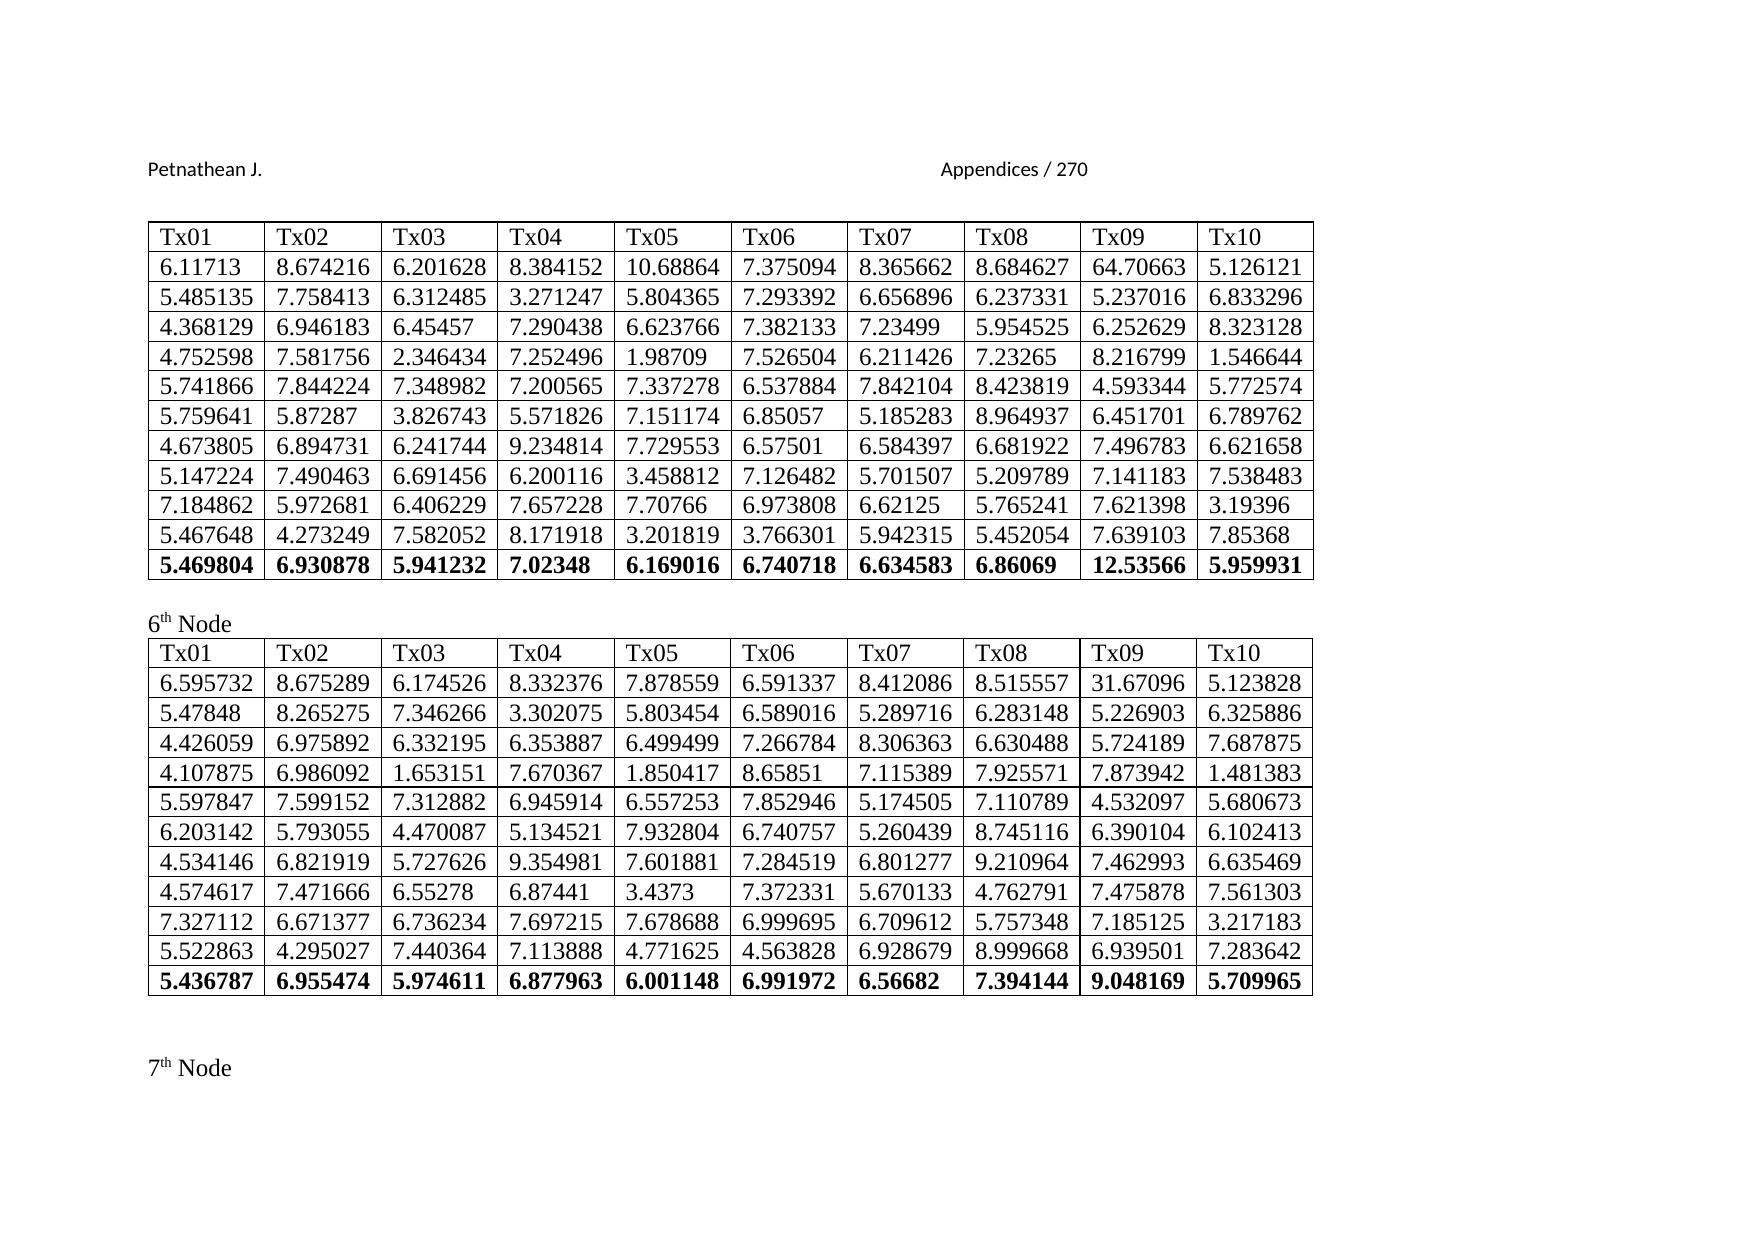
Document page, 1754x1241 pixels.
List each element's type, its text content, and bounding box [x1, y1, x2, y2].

table_cell 5.469804 [149, 550, 264, 579]
table_cell 9.234814 [498, 431, 614, 460]
table_cell 5.954525 [965, 312, 1080, 341]
table_cell 6.55278 [382, 877, 497, 906]
table_cell 5.260439 [848, 817, 963, 846]
table_cell 5.772574 [1198, 371, 1313, 400]
table_cell 7.621398 [1081, 491, 1197, 519]
table_cell 6.325886 [1197, 698, 1312, 727]
table_header Tx10 [1197, 639, 1312, 667]
table_cell 6.691456 [382, 461, 497, 489]
table_cell 4.593344 [1081, 371, 1197, 400]
table_cell 7.110789 [964, 788, 1079, 816]
table_cell 7.312882 [382, 788, 497, 816]
table_cell 6.169016 [615, 550, 731, 579]
table_cell 6.499499 [615, 728, 730, 757]
table_cell 8.384152 [498, 252, 614, 281]
table_cell 8.423819 [965, 371, 1080, 400]
table_cell 4.752598 [149, 342, 264, 370]
table_header Tx06 [732, 223, 847, 251]
table_cell 9.354981 [498, 847, 614, 876]
table_cell 6.630488 [964, 728, 1079, 757]
table_cell 5.727626 [382, 847, 497, 876]
table_cell 6.681922 [965, 431, 1080, 460]
table_cell 6.312485 [382, 282, 497, 311]
table_cell 5.87287 [265, 401, 381, 430]
table_cell 7.23265 [965, 342, 1080, 370]
table_cell 4.534146 [149, 847, 264, 876]
table_cell 7.471666 [265, 877, 381, 906]
table_header Tx09 [1081, 223, 1197, 251]
table_cell 7.925571 [964, 758, 1079, 786]
table_cell 3.458812 [615, 461, 731, 489]
table_cell 6.945914 [498, 788, 614, 816]
table_cell 5.670133 [848, 877, 963, 906]
table_cell 8.171918 [498, 520, 614, 549]
table_cell 3.302075 [498, 698, 614, 727]
table_cell 6.211426 [848, 342, 964, 370]
table_cell 6.86069 [965, 550, 1080, 579]
table_header Tx08 [965, 223, 1080, 251]
table_cell 6.451701 [1081, 401, 1197, 430]
table_cell 7.252496 [498, 342, 614, 370]
table_cell 7.440364 [382, 936, 497, 965]
table_cell 6.999695 [731, 907, 847, 935]
table_cell 5.959931 [1198, 550, 1313, 579]
table_cell 7.85368 [1198, 520, 1313, 549]
table_cell 6.709612 [848, 907, 963, 935]
table_cell 6.45457 [382, 312, 497, 341]
table_header Tx06 [731, 639, 847, 667]
table_cell 10.68864 [615, 252, 731, 281]
table_cell 6.56682 [848, 966, 963, 995]
table_cell 7.873942 [1081, 758, 1196, 786]
table_cell 6.595732 [149, 668, 264, 697]
table_cell 6.62125 [848, 491, 964, 519]
table_header Tx02 [265, 223, 381, 251]
table_cell 7.475878 [1081, 877, 1196, 906]
table_cell 5.803454 [615, 698, 730, 727]
table_cell 7.375094 [732, 252, 847, 281]
table_cell 1.850417 [615, 758, 730, 786]
table_cell 3.4373 [615, 877, 730, 906]
table_cell 5.436787 [149, 966, 264, 995]
table_cell 5.680673 [1197, 788, 1312, 816]
table_cell 7.729553 [615, 431, 731, 460]
table_cell 7.678688 [615, 907, 730, 935]
table_cell 8.412086 [848, 668, 963, 697]
table_cell 6.946183 [265, 312, 381, 341]
table_cell 5.974611 [382, 966, 497, 995]
table_cell 5.972681 [265, 491, 381, 519]
table_cell 6.671377 [265, 907, 381, 935]
table_header Tx08 [964, 639, 1079, 667]
table_cell 5.209789 [965, 461, 1080, 489]
table_cell 6.85057 [732, 401, 847, 430]
table_cell 8.999668 [964, 936, 1079, 965]
table_cell 4.673805 [149, 431, 264, 460]
table_cell 6.241744 [382, 431, 497, 460]
table_cell 5.757348 [964, 907, 1079, 935]
table_cell 4.368129 [149, 312, 264, 341]
table_cell 5.804365 [615, 282, 731, 311]
table_cell 6.589016 [731, 698, 847, 727]
table_cell 6.623766 [615, 312, 731, 341]
table_cell 9.048169 [1081, 966, 1196, 995]
table_cell 7.02348 [498, 550, 614, 579]
table_cell 6.584397 [848, 431, 964, 460]
table_cell 6.406229 [382, 491, 497, 519]
table_cell 6.621658 [1198, 431, 1313, 460]
table_cell 7.372331 [731, 877, 847, 906]
table_header Tx01 [149, 639, 264, 667]
table_cell 5.701507 [848, 461, 964, 489]
table_cell 7.670367 [498, 758, 614, 786]
table_cell 7.599152 [265, 788, 381, 816]
table_cell 5.126121 [1198, 252, 1313, 281]
table_header Tx03 [382, 223, 497, 251]
table_cell 6.353887 [498, 728, 614, 757]
table_cell 6.821919 [265, 847, 381, 876]
table_cell 4.295027 [265, 936, 381, 965]
table_cell 6.894731 [265, 431, 381, 460]
table_cell 6.877963 [498, 966, 614, 995]
table_cell 8.745116 [964, 817, 1079, 846]
table_cell 6.237331 [965, 282, 1080, 311]
table_cell 6.930878 [265, 550, 381, 579]
table_cell 6.537884 [732, 371, 847, 400]
table_cell 64.70663 [1081, 252, 1197, 281]
table_cell 7.657228 [498, 491, 614, 519]
table_cell 7.601881 [615, 847, 730, 876]
table_cell 7.266784 [731, 728, 847, 757]
table_cell 5.793055 [265, 817, 381, 846]
table_cell 8.684627 [965, 252, 1080, 281]
table_cell 7.337278 [615, 371, 731, 400]
table_cell 5.467648 [149, 520, 264, 549]
text 7th Node [148, 1053, 1532, 1082]
table_header Tx03 [382, 639, 497, 667]
table_cell 3.826743 [382, 401, 497, 430]
table_cell 8.964937 [965, 401, 1080, 430]
table_cell 12.53566 [1081, 550, 1197, 579]
table_cell 7.462993 [1081, 847, 1196, 876]
table_cell 6.740757 [731, 817, 847, 846]
text 6th Node [148, 609, 1532, 637]
table_cell 6.973808 [732, 491, 847, 519]
table_cell 7.538483 [1198, 461, 1313, 489]
table_cell 1.481383 [1197, 758, 1312, 786]
table_cell 6.789762 [1198, 401, 1313, 430]
table_cell 7.23499 [848, 312, 964, 341]
table_cell 6.57501 [732, 431, 847, 460]
table_header Tx09 [1081, 639, 1196, 667]
table_cell 5.134521 [498, 817, 614, 846]
table_cell 5.185283 [848, 401, 964, 430]
table_cell 8.323128 [1198, 312, 1313, 341]
table_cell 7.115389 [848, 758, 963, 786]
table_cell 7.151174 [615, 401, 731, 430]
table_cell 6.833296 [1198, 282, 1313, 311]
table_cell 7.284519 [731, 847, 847, 876]
table_cell 8.515557 [964, 668, 1079, 697]
table_cell 8.65851 [731, 758, 847, 786]
table_cell 7.842104 [848, 371, 964, 400]
table_cell 4.771625 [615, 936, 730, 965]
table_cell 6.201628 [382, 252, 497, 281]
table_cell 7.185125 [1081, 907, 1196, 935]
table_cell 5.147224 [149, 461, 264, 489]
table_cell 1.546644 [1198, 342, 1313, 370]
table_cell 6.87441 [498, 877, 614, 906]
table_cell 6.174526 [382, 668, 497, 697]
table_cell 7.852946 [731, 788, 847, 816]
table_cell 7.932804 [615, 817, 730, 846]
table_cell 7.283642 [1197, 936, 1312, 965]
table_cell 5.709965 [1197, 966, 1312, 995]
table_cell 8.674216 [265, 252, 381, 281]
table_cell 5.522863 [149, 936, 264, 965]
table_cell 5.174505 [848, 788, 963, 816]
table_cell 4.426059 [149, 728, 264, 757]
table_cell 6.928679 [848, 936, 963, 965]
table_cell 4.532097 [1081, 788, 1196, 816]
table_cell 7.526504 [732, 342, 847, 370]
table_cell 2.346434 [382, 342, 497, 370]
table_cell 3.217183 [1197, 907, 1312, 935]
table_cell 8.306363 [848, 728, 963, 757]
table_cell 6.635469 [1197, 847, 1312, 876]
table_cell 8.265275 [265, 698, 381, 727]
table_cell 5.597847 [149, 788, 264, 816]
table_cell 6.203142 [149, 817, 264, 846]
table_cell 6.634583 [848, 550, 964, 579]
table_header Tx04 [498, 639, 614, 667]
table_cell 5.289716 [848, 698, 963, 727]
table_cell 5.47848 [149, 698, 264, 727]
table_cell 7.200565 [498, 371, 614, 400]
table_cell 7.878559 [615, 668, 730, 697]
table_cell 6.740718 [732, 550, 847, 579]
table_cell 3.201819 [615, 520, 731, 549]
table_cell 4.107875 [149, 758, 264, 786]
table_cell 8.332376 [498, 668, 614, 697]
table_cell 5.941232 [382, 550, 497, 579]
table_cell 8.365662 [848, 252, 964, 281]
table_cell 7.141183 [1081, 461, 1197, 489]
table_cell 8.216799 [1081, 342, 1197, 370]
table_cell 6.591337 [731, 668, 847, 697]
table_header Tx01 [149, 223, 264, 251]
table_cell 6.801277 [848, 847, 963, 876]
table_cell 7.382133 [732, 312, 847, 341]
table_cell 4.574617 [149, 877, 264, 906]
table_cell 7.490463 [265, 461, 381, 489]
table_header Tx10 [1198, 223, 1313, 251]
table_cell 6.557253 [615, 788, 730, 816]
table_cell 7.126482 [732, 461, 847, 489]
table_cell 5.571826 [498, 401, 614, 430]
table_cell 6.283148 [964, 698, 1079, 727]
table_cell 5.123828 [1197, 668, 1312, 697]
table_cell 4.470087 [382, 817, 497, 846]
table_cell 7.394144 [964, 966, 1079, 995]
table_cell 7.70766 [615, 491, 731, 519]
table_cell 7.184862 [149, 491, 264, 519]
table_header Tx05 [615, 639, 730, 667]
table_cell 3.19396 [1198, 491, 1313, 519]
table_cell 7.346266 [382, 698, 497, 727]
table_cell 6.332195 [382, 728, 497, 757]
table_cell 4.563828 [731, 936, 847, 965]
table_cell 7.293392 [732, 282, 847, 311]
table_cell 5.485135 [149, 282, 264, 311]
table_cell 6.001148 [615, 966, 730, 995]
table_header Tx07 [848, 639, 963, 667]
table_cell 6.736234 [382, 907, 497, 935]
table_cell 6.656896 [848, 282, 964, 311]
table_cell 9.210964 [964, 847, 1079, 876]
table_cell 7.639103 [1081, 520, 1197, 549]
table_cell 7.290438 [498, 312, 614, 341]
table_cell 6.986092 [265, 758, 381, 786]
table_cell 4.762791 [964, 877, 1079, 906]
table_cell 7.496783 [1081, 431, 1197, 460]
table_cell 5.942315 [848, 520, 964, 549]
table_cell 5.759641 [149, 401, 264, 430]
table_header Tx05 [615, 223, 731, 251]
table_cell 6.252629 [1081, 312, 1197, 341]
table_cell 7.327112 [149, 907, 264, 935]
table_cell 6.975892 [265, 728, 381, 757]
table_cell 6.102413 [1197, 817, 1312, 846]
table_cell 5.765241 [965, 491, 1080, 519]
table_cell 5.237016 [1081, 282, 1197, 311]
table_cell 5.724189 [1081, 728, 1196, 757]
table_cell 7.561303 [1197, 877, 1312, 906]
table_cell 6.390104 [1081, 817, 1196, 846]
table_cell 6.991972 [731, 966, 847, 995]
table_cell 7.582052 [382, 520, 497, 549]
table_cell 7.758413 [265, 282, 381, 311]
table_header Tx04 [498, 223, 614, 251]
table_cell 6.955474 [265, 966, 381, 995]
table_cell 4.273249 [265, 520, 381, 549]
table_cell 7.697215 [498, 907, 614, 935]
table_cell 7.581756 [265, 342, 381, 370]
table_cell 1.98709 [615, 342, 731, 370]
table_cell 5.741866 [149, 371, 264, 400]
table_cell 6.200116 [498, 461, 614, 489]
table_cell 7.687875 [1197, 728, 1312, 757]
table_header Tx07 [848, 223, 964, 251]
table_cell 8.675289 [265, 668, 381, 697]
table_cell 3.271247 [498, 282, 614, 311]
table_cell 3.766301 [732, 520, 847, 549]
table_cell 7.348982 [382, 371, 497, 400]
table_cell 6.11713 [149, 252, 264, 281]
table_cell 5.226903 [1081, 698, 1196, 727]
table_cell 5.452054 [965, 520, 1080, 549]
table_cell 7.113888 [498, 936, 614, 965]
table_cell 31.67096 [1081, 668, 1196, 697]
table_cell 1.653151 [382, 758, 497, 786]
table_cell 6.939501 [1081, 936, 1196, 965]
table_header Tx02 [265, 639, 381, 667]
table_cell 7.844224 [265, 371, 381, 400]
